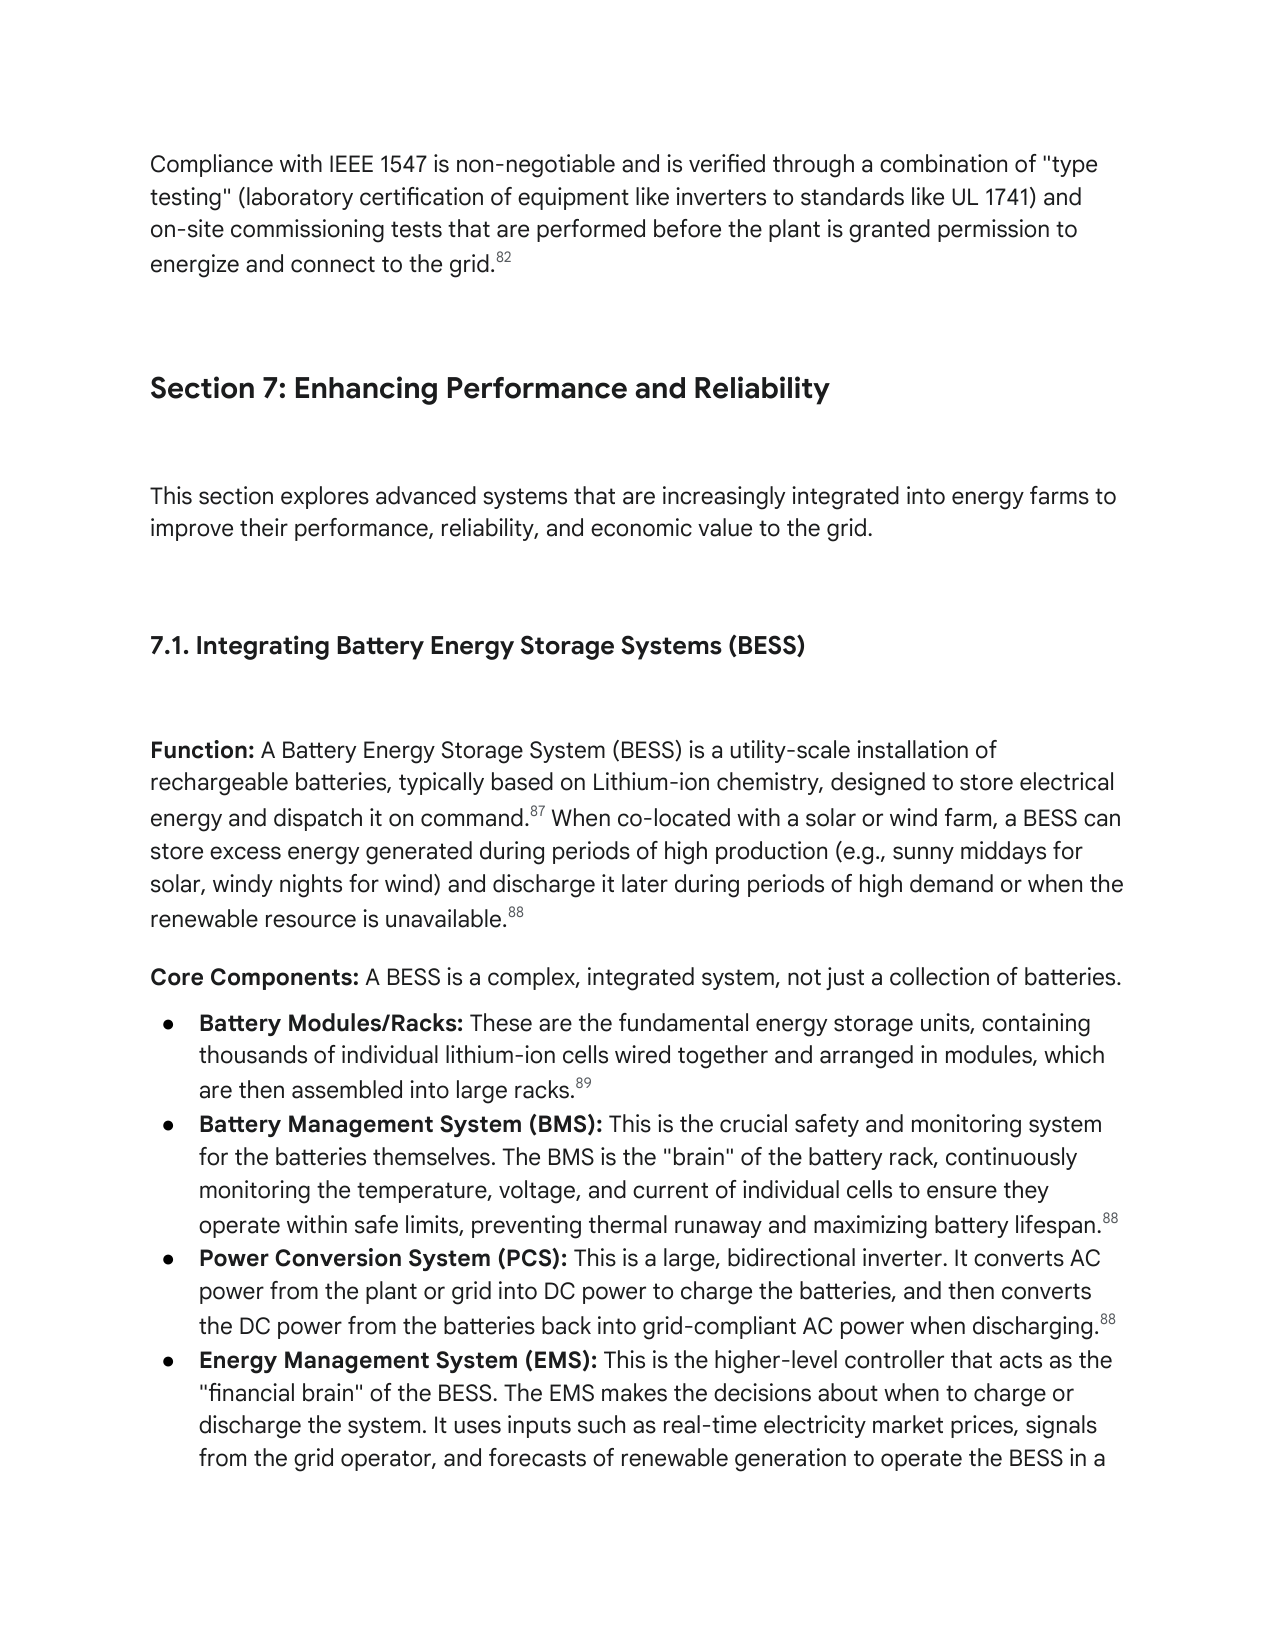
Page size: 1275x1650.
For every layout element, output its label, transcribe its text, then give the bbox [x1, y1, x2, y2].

text This section explores advanced systems that are increasingly integrated into energy farms to improve their performance, reliability, and economic value to the grid. [150, 482, 1125, 543]
list Battery Modules/Racks: These are the fundamental energy storage units, containing thousands of individual lithium-ion cells wired together and arranged in modules, which are then assembled into large racks.89 [161, 1009, 1125, 1106]
subtitle Section 7: Enhancing Performance and Reliability [150, 370, 1125, 407]
text Compliance with IEEE 1547 is non-negotiable and is verified through a combination of "type testing" (laboratory certification of equipment like inverters to standards like UL 1741) and on-site commissioning tests that are performed before the plant is granted permission to energize and connect to the grid.82 [150, 150, 1125, 280]
list Power Conversion System (PCS): This is a large, bidirectional inverter. It converts AC power from the plant or grid into DC power to charge the batteries, and then converts the DC power from the batteries back into grid-compliant AC power when discharging.88 [161, 1245, 1125, 1342]
list Battery Management System (BMS): This is the crucial safety and monitoring system for the batteries themselves. The BMS is the "brain" of the battery rack, continuously monitoring the temperature, voltage, and current of individual cells to ensure they operate within safe limits, preventing thermal runaway and maximizing battery lifespan.88 [161, 1110, 1125, 1240]
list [161, 1346, 1125, 1473]
text Function: A Battery Energy Storage System (BESS) is a utility-scale installation of rechargeable batteries, typically based on Lithium-ion chemistry, designed to store electrical energy and dispatch it on command.87 When co-located with a solar or wind farm, a BESS can store excess energy generated during periods of high production (e.g., sunny middays for solar, windy nights for wind) and discharge it later during periods of high demand or when the renewable resource is unavailable.88 [150, 736, 1125, 934]
subtitle 7.1. Integrating Battery Energy Storage Systems (BESS) [150, 630, 1125, 661]
text Core Components: A BESS is a complex, integrated system, not just a collection of batteries. [150, 964, 1125, 992]
